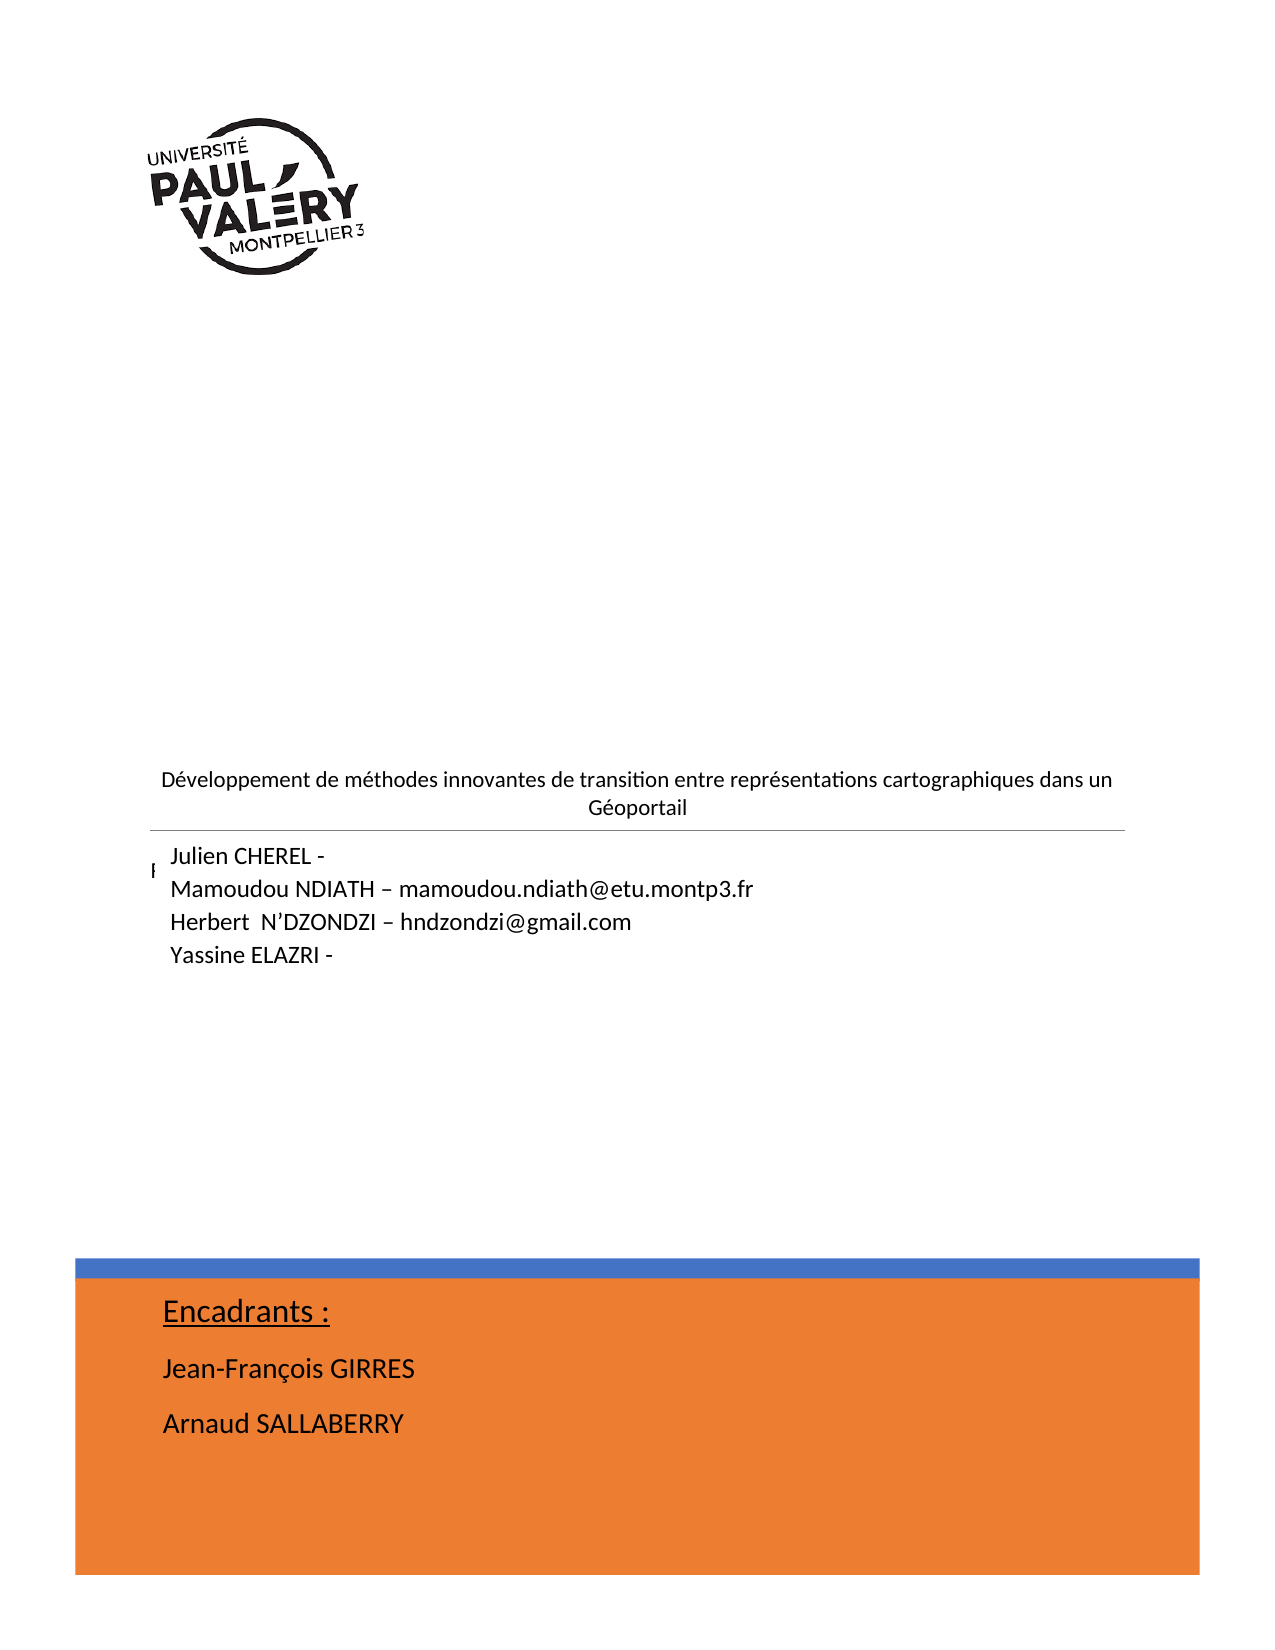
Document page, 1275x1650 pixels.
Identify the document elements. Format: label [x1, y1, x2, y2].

picture [147, 118, 364, 275]
